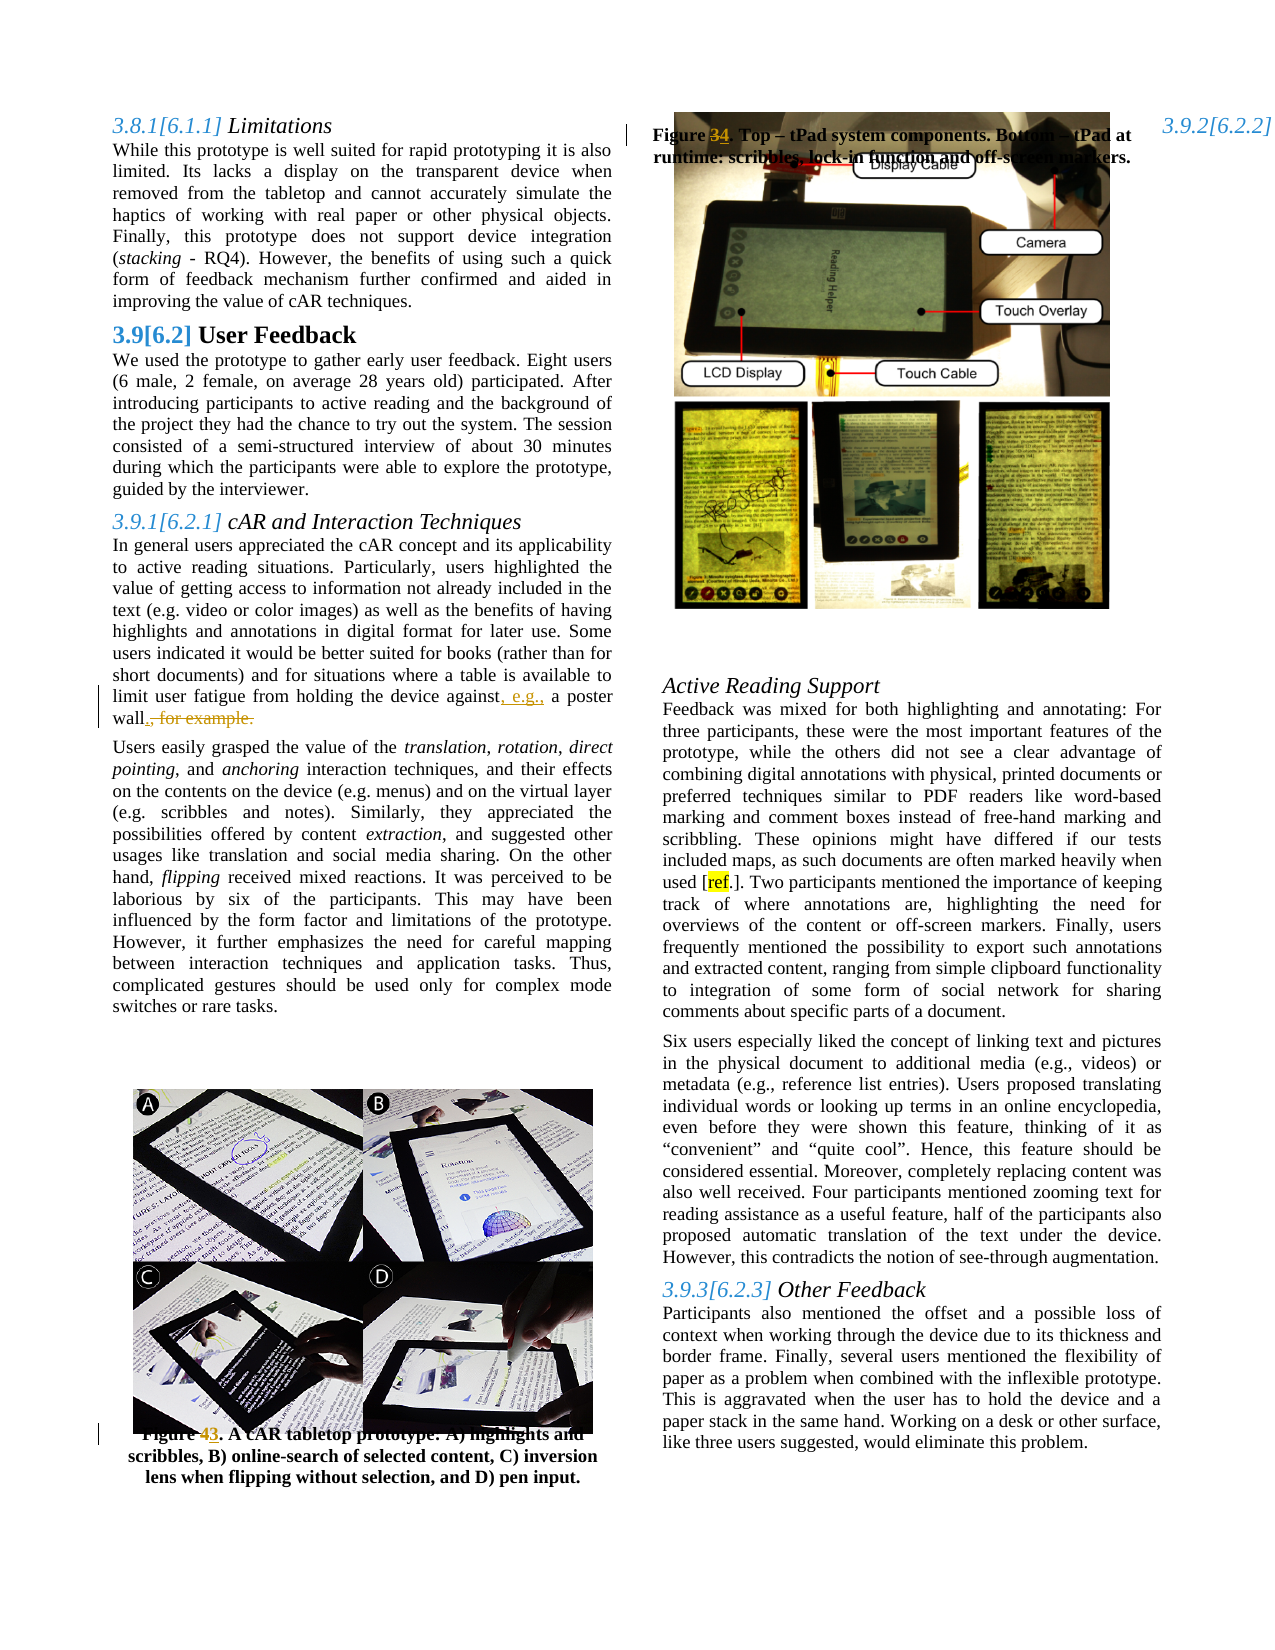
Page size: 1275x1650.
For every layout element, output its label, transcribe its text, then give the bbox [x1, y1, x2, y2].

text In general users appreciated the cAR concept and its applicability to active reading situations. Particularly, users highlighted the value of getting access to information not already included in the text (e.g. video or color images) as well as the benefits of having highlights and annotations in digital format for later use. Some users indicated it would be better suited for books (rather than for short documents) and for situations where a table is available to limit user fatigue from holding the device against a poster wall [112, 534, 613, 728]
text We used the prototype to gather early user feedback. Eight users (6 male, 2 female, on average 28 years old) participated. After introducing participants to active reading and the background of the project they had the chance to try out the system. The session consisted of a semi-structured interview of about 30 minutes during which the participants were able to explore the prototype, guided by the interviewer. [112, 348, 613, 499]
picture [133, 1089, 593, 1434]
text Feedback was mixed for both highlighting and annotating: For three participants, these were the most important features of the prototype, while the others did not see a clear advantage of combining digital annotations with physical, printed documents or preferred techniques similar to PDF readers like word-based marking and comment boxes instead of free-hand marking and scribbling. These opinions might have differed if our tests included maps, as such documents are often marked heavily when used [ref.]. Two participants mentioned the importance of keeping track of where annotations are, highlighting the need for overviews of the content or off-screen markers. Finally, users frequently mentioned the possibility to export such annotations and extracted content, ranging from simple clipboard functionality to integration of some form of social network for sharing comments about specific parts of a document. [662, 698, 1162, 1022]
text While this prototype is well suited for rapid prototyping it is also limited. Its lacks a display on the transparent device when removed from the tabletop and cannot accurately simulate the haptics of working with real paper or other physical objects. Finally, this prototype does not support device integration (stacking - RQ4). However, the benefits of using such a quick form of feedback mechanism further confirmed and aided in improving the value of cAR techniques. [112, 139, 613, 311]
text Participants also mentioned the offset and a possible loss of context when working through the device due to its thickness and border frame. Finally, several users mentioned the flexibility of paper as a problem when combined with the inflexible prototype. This is aggravated when the user has to hold the device and a paper stack in the same hand. Working on a desk or other surface, like three users suggested, would eliminate this problem. [662, 1302, 1162, 1453]
text Users easily grasped the value of the translation, rotation, direct pointing, and anchoring interaction techniques, and their effects on the contents on the device (e.g. menus) and on the virtual layer (e.g. scribbles and notes). Similarly, they appreciated the possibilities offered by content extraction, and suggested other usages like translation and social media sharing. On the other hand, flipping received mixed reactions. It was perceived to be laborious by six of the participants. This may have been influenced by the form factor and limitations of the prototype. However, it further emphasizes the need for careful mapping between interaction techniques and application tasks. Thus, complicated gestures should be used only for complex mode switches or rare tasks. [112, 736, 613, 1017]
subtitle User Feedback [112, 320, 613, 348]
picture [674, 112, 1110, 609]
subtitle Other Feedback [662, 1276, 1162, 1302]
text Six users especially liked the concept of linking text and pictures in the physical document to additional media (e.g., videos) or metadata (e.g., reference list entries). Users proposed translating individual words or looking up terms in an online encyclopedia, even before they were shown this feature, thinking of it as “convenient” and “quite cool”. Hence, this feature should be considered essential. Moreover, completely replacing content was also well received. Four participants mentioned zooming text for reading assistance as a useful feature, half of the participants also proposed automatic translation of the text under the device. However, this contradicts the notion of see-through augmentation. [662, 1030, 1162, 1267]
subtitle cAR and Interaction Techniques [112, 508, 613, 534]
subtitle Limitations [112, 112, 613, 139]
